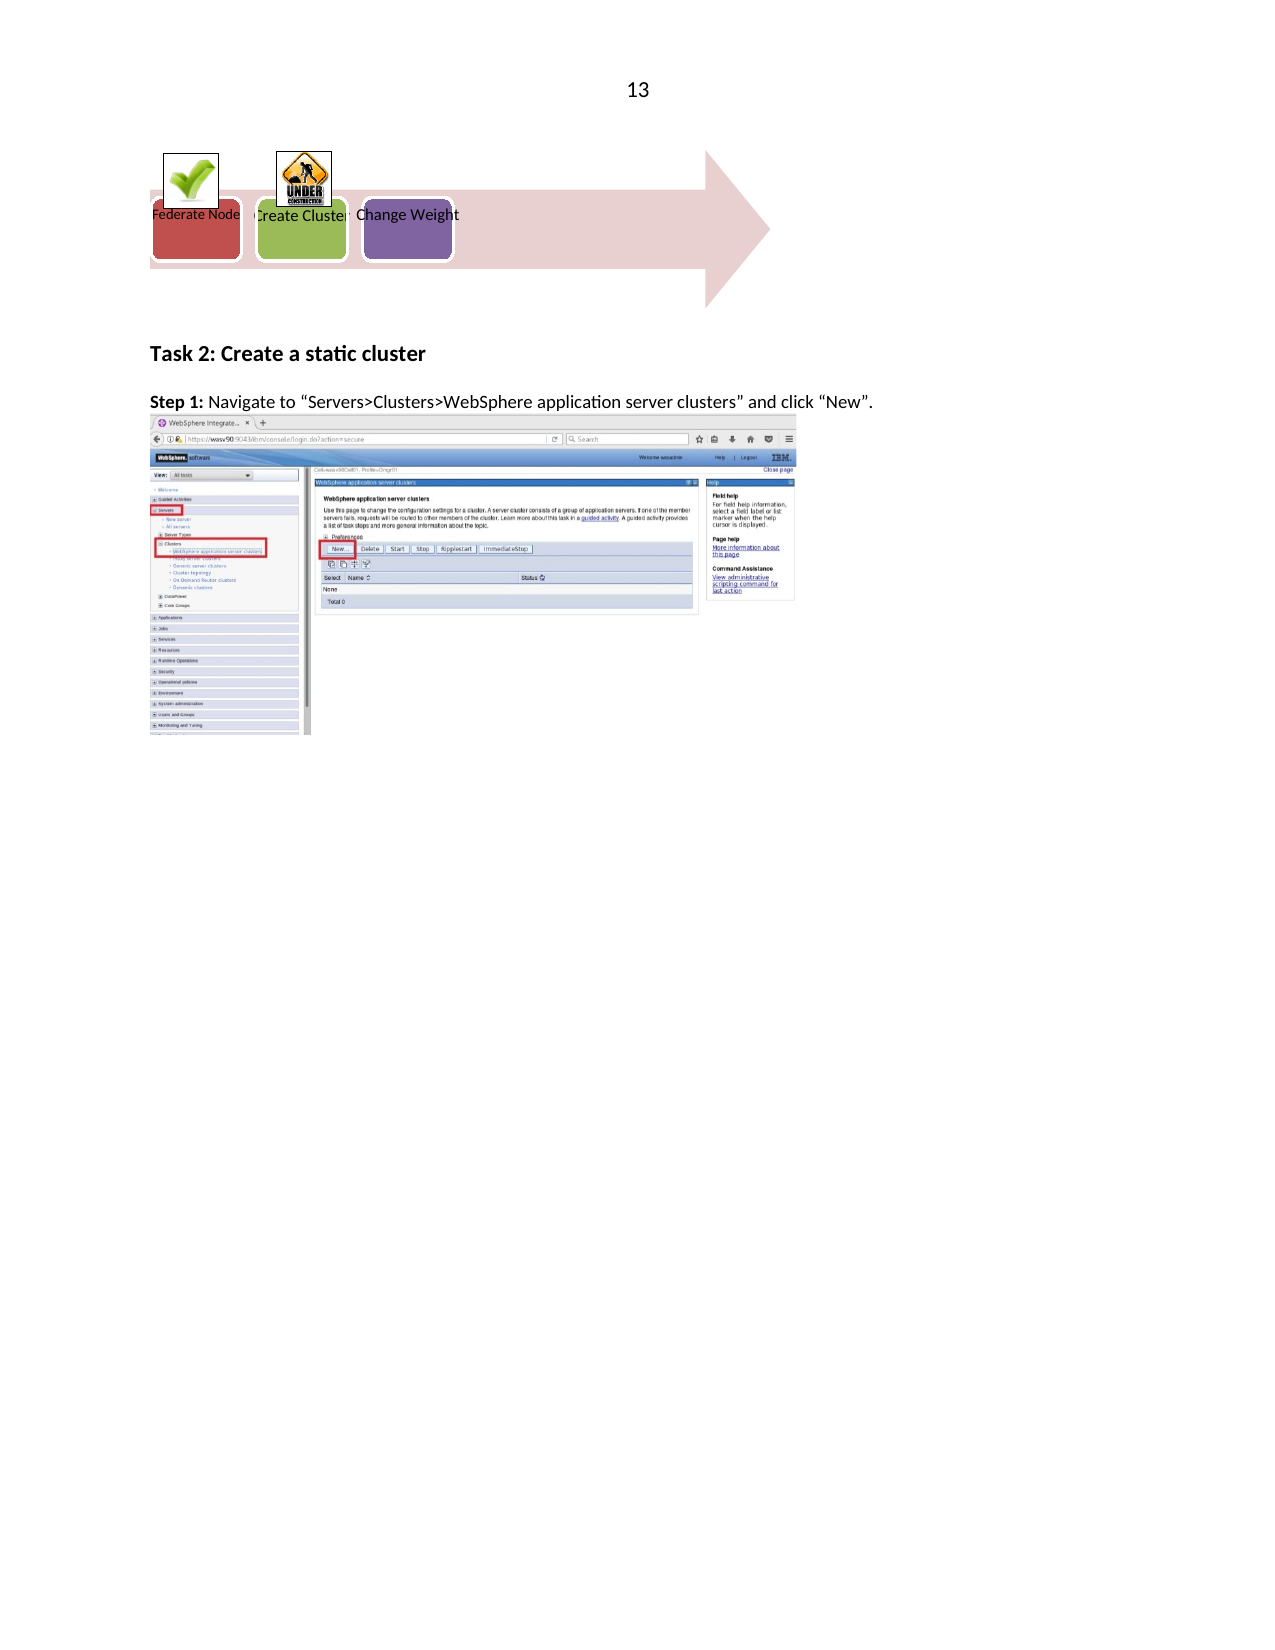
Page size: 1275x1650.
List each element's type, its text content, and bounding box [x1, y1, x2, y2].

picture [150, 413, 797, 735]
text Task 2: Create a static cluster [150, 339, 1125, 367]
text Step 1: Navigate to “Servers>Clusters>WebSphere application server clusters” and click “New”. [150, 390, 1125, 413]
picture [277, 152, 331, 206]
picture [164, 154, 218, 208]
